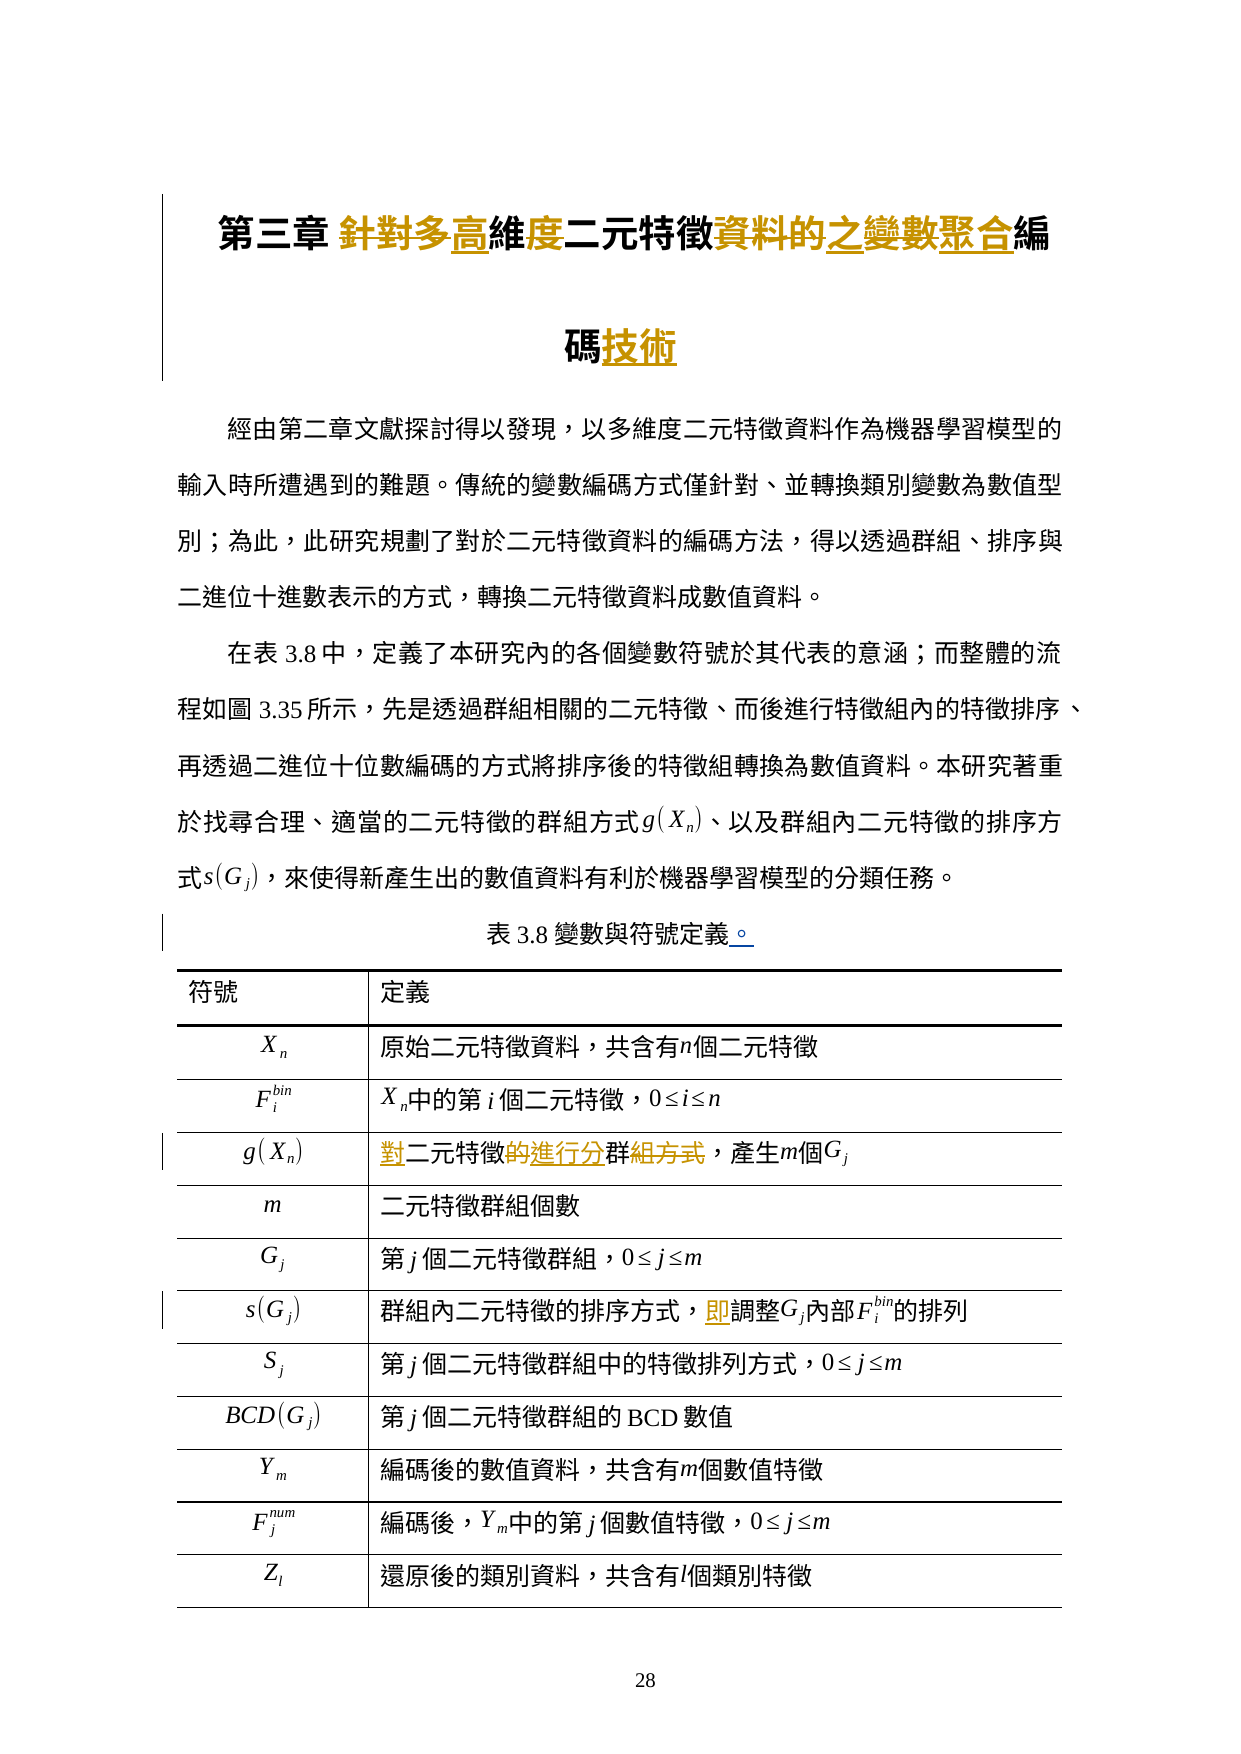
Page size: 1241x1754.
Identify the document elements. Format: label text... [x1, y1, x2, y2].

table_cell 編碼後，中的第j個數值特徵， [369, 1503, 1062, 1554]
table_cell [177, 1450, 368, 1501]
table_cell [177, 1080, 368, 1132]
table_cell 群組內二元特徵的排序方式，調整內部的排列 [369, 1291, 1062, 1343]
table_cell [177, 1133, 368, 1184]
table_cell 二元特徵群，產生個 [369, 1133, 1062, 1184]
table_cell [177, 1291, 368, 1343]
table_cell [177, 1503, 368, 1554]
table_cell 原始二元特徵資料，共含有個二元特徵 [369, 1027, 1062, 1079]
table_cell [177, 1555, 368, 1607]
table_cell 還原後的類別資料，共含有個類別特徵 [369, 1555, 1062, 1607]
table_cell [177, 1344, 368, 1396]
table_header 定義 [369, 972, 1062, 1024]
table_cell 編碼後的數值資料，共含有個數值特徵 [369, 1450, 1062, 1501]
text 表 3.1 變數與符號定義 [177, 913, 1063, 951]
text 在中，定義了本研究內的各個變數符號於其代表的意涵；而整體的流程如所示，先是透過群組相關的二元特徵、而後進行特徵組內的特徵排序、再透過二進位十位數編碼的方式將排序後的特徵組轉換為數值資料。本研究著重於找尋合理、適當的二元特徵的群組方式、以及群組內二元特徵的排序方式，來使得新產生出的數值資料有利於機器學習模型的分類任務。 [177, 633, 1063, 895]
table_cell 中的第i個二元特徵， [369, 1080, 1062, 1132]
text 經由第二章文獻探討得以發現，以多維度二元特徵資料作為機器學習模型的輸入時所遭遇到的難題。傳統的變數編碼方式僅針對、並轉換類別變數為數值型別；為此，此研究規劃了對於二元特徵資料的編碼方法，得以透過群組、排序與二進位十進數表示的方式，轉換二元特徵資料成數值資料。 [177, 408, 1063, 615]
table_cell 二元特徵群組個數 [369, 1186, 1062, 1237]
table_cell [177, 1397, 368, 1449]
table_cell [177, 1239, 368, 1290]
table_cell [177, 1027, 368, 1079]
table_cell 第j個二元特徵群組中的特徵排列方式， [369, 1344, 1062, 1396]
table_header 符號 [177, 972, 368, 1024]
table_cell [177, 1186, 368, 1237]
subtitle 第三章 維二元特徵編碼 [177, 194, 1063, 381]
table_cell 第j個二元特徵群組， [369, 1239, 1062, 1290]
table_cell 第j個二元特徵群組的BCD數值 [369, 1397, 1062, 1449]
